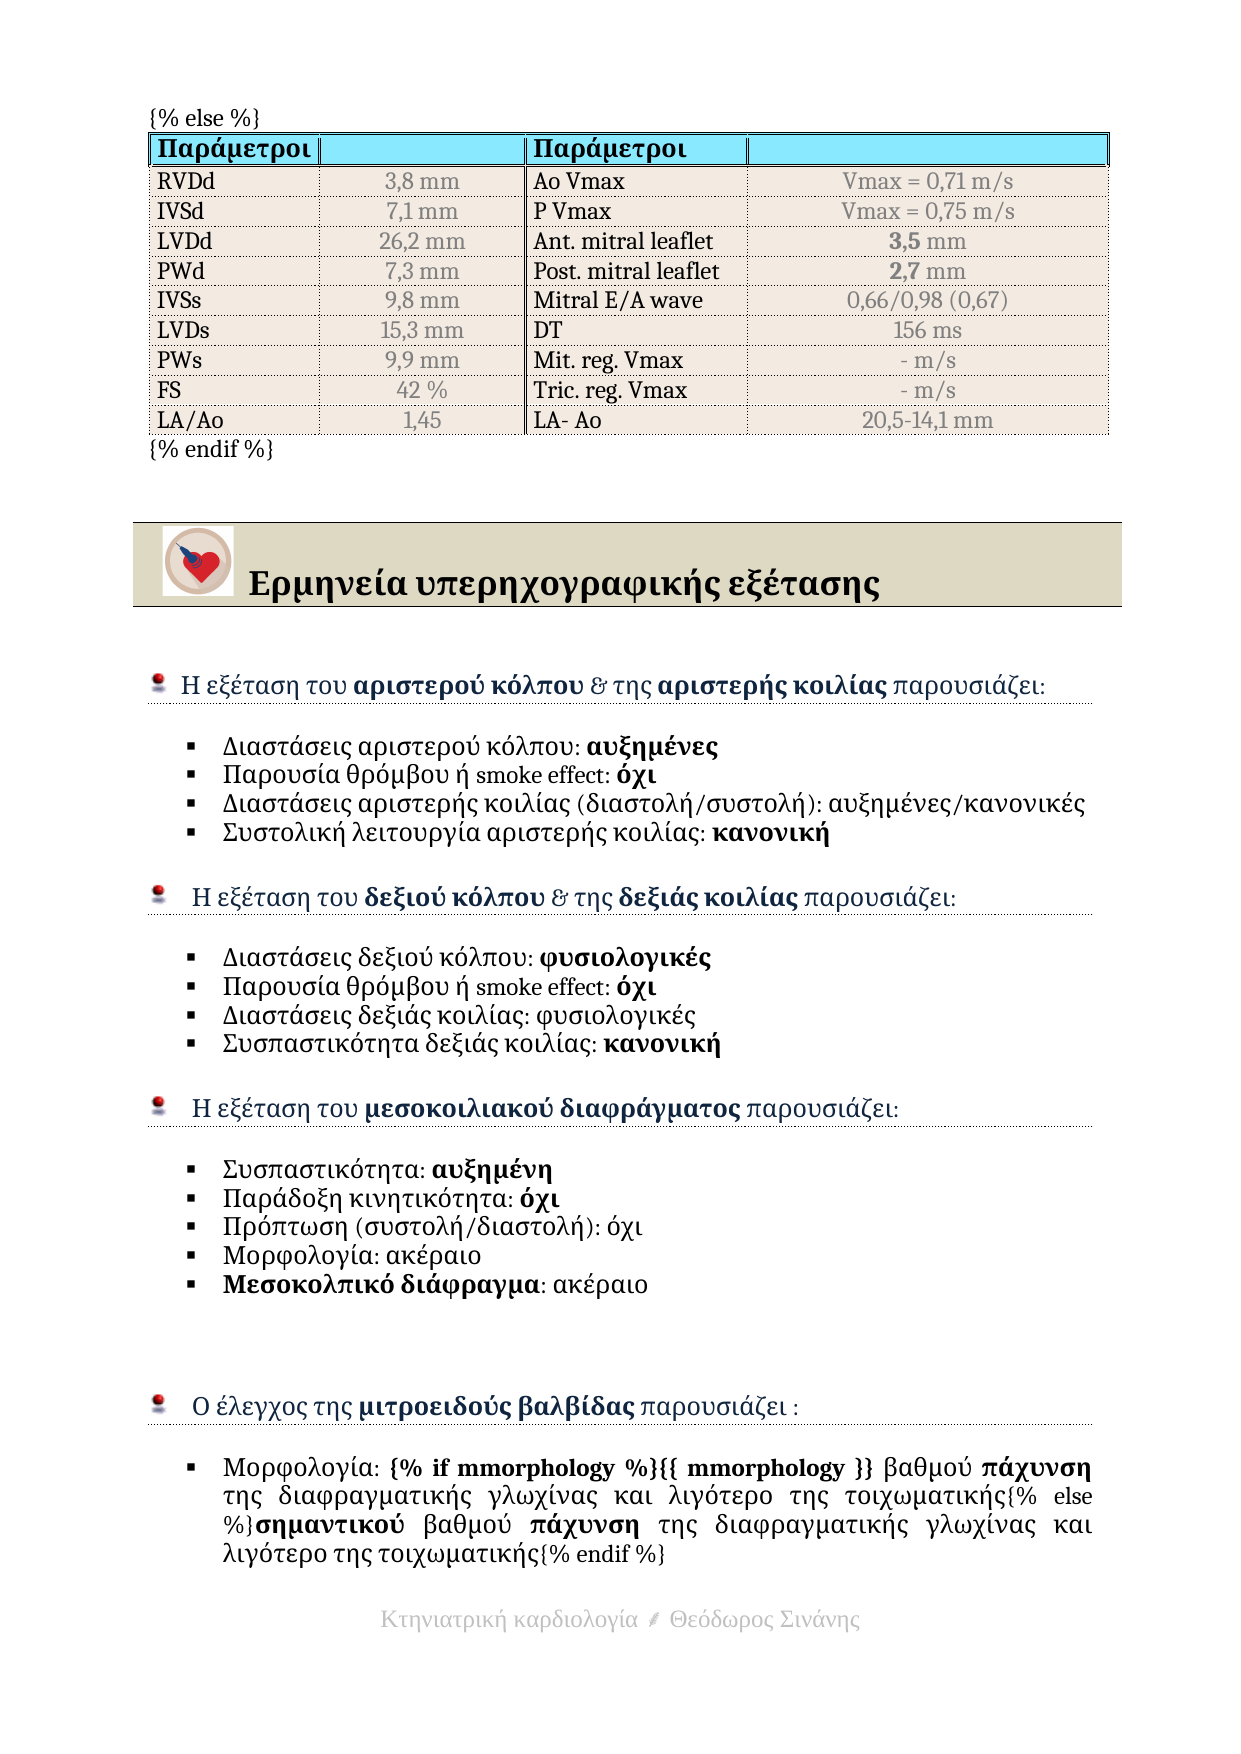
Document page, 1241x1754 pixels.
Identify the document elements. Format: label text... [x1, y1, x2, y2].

list Διαστάσεις αριστερού κόλπου: αυξημένες [185, 733, 1092, 761]
table_cell 26,2 mm [319, 226, 524, 256]
table_cell LVDs [149, 315, 319, 345]
table_cell Post. mitral leaflet [527, 256, 747, 285]
table_cell Ao Vmax [527, 167, 747, 196]
table_header Παράμετροι [526, 135, 747, 164]
list Συστολική λειτουργία αριστερής κοιλίας: κανονική [185, 819, 1092, 848]
table_cell LA- Ao [527, 405, 747, 434]
text {% else %} [148, 103, 1092, 132]
table_cell Mit. reg. Vmax [527, 345, 747, 375]
table_cell 9,8 mm [319, 285, 524, 315]
list Παρουσία θρόμβου ή smoke effect: όχι [185, 761, 1092, 790]
table_cell 7,1 mm [319, 196, 524, 226]
table_cell 42 % [319, 375, 524, 404]
text Η εξέταση του δεξιού κόλπου & της δεξιάς κοιλίας παρουσιάζει: [148, 876, 1092, 915]
picture [147, 1385, 170, 1416]
table_cell 1,45 [319, 405, 524, 434]
table_header Παράμετροι [151, 135, 319, 164]
table_cell 3,8 mm [319, 167, 524, 196]
picture [147, 1087, 170, 1118]
table_cell LA/Ao [149, 405, 319, 434]
table_cell DT [527, 315, 747, 345]
table_cell IVSs [149, 285, 319, 315]
table_cell 20,5-14,1 mm [747, 405, 1109, 434]
text Η εξέταση του μεσοκοιλιακού διαφράγματος παρουσιάζει: [148, 1088, 1092, 1127]
table_cell FS [149, 375, 319, 404]
list Μορφολογία: ακέραιο [185, 1242, 1092, 1271]
table_cell 15,3 mm [319, 315, 524, 345]
table_cell PWs [149, 345, 319, 375]
table_cell 0,66/0,98 (0,67) [747, 285, 1109, 315]
table_cell IVSd [149, 196, 319, 226]
table_cell 3,5 mm [747, 226, 1109, 256]
list Συσπαστικότητα δεξιάς κοιλίας: κανονική [185, 1030, 1092, 1059]
list Πρόπτωση (συστολή/διαστολή): όχι [185, 1213, 1092, 1242]
picture [162, 526, 234, 596]
picture [147, 876, 170, 906]
text Ο έλεγχος της μιτροειδούς βαλβίδας παρουσιάζει : [148, 1386, 1092, 1425]
list Παρουσία θρόμβου ή smoke effect: όχι [185, 973, 1092, 1002]
subtitle Ερμηνεία υπερηχογραφικής εξέτασης [133, 523, 1122, 606]
list Διαστάσεις δεξιάς κοιλίας: φυσιολογικές [185, 1002, 1092, 1030]
table_cell Mitral E/A wave [527, 285, 747, 315]
table_header [319, 133, 526, 164]
table_cell 2,7 mm [747, 256, 1109, 285]
table_cell 7,3 mm [319, 256, 524, 285]
table_cell Vmax = 0,75 m/s [747, 196, 1109, 226]
table_cell Vmax = 0,71 m/s [747, 164, 1109, 196]
table_cell LVDd [149, 226, 319, 256]
table_cell PWd [149, 256, 319, 285]
table_header [747, 135, 1107, 164]
list Διαστάσεις δεξιού κόλπου: φυσιολογικές [185, 944, 1092, 973]
table_cell P Vmax [527, 196, 747, 226]
list Συσπαστικότητα: αυξημένη [185, 1156, 1092, 1184]
table_cell 156 ms [747, 315, 1109, 345]
picture [147, 664, 170, 695]
table_cell - m/s [747, 345, 1109, 375]
text Η εξέταση του αριστερού κόλπου & της αριστερής κοιλίας παρουσιάζει: [148, 665, 1092, 704]
table_cell Tric. reg. Vmax [527, 375, 747, 404]
table_cell - m/s [747, 375, 1109, 404]
list Μορφολογία: {% if mmorphology %}{{ mmorphology }} βαθμού πάχυνση της διαφραγματικής γλωχίνας και λιγότερο της τοιχωματικής{% else %}σημαντικού βαθμού πάχυνση της διαφραγματικής γλωχίνας και λιγότερο της τοιχωματικής{% endif %} [185, 1453, 1092, 1568]
list Διαστάσεις αριστερής κοιλίας (διαστολή/συστολή): αυξημένες/κανονικές [185, 790, 1092, 819]
list Παράδοξη κινητικότητα: όχι [185, 1184, 1092, 1213]
table_cell Ant. mitral leaflet [527, 226, 747, 256]
list Μεσοκολπικό διάφραγμα: ακέραιο [185, 1271, 1092, 1299]
table_cell 9,9 mm [319, 345, 524, 375]
table_cell RVDd [149, 164, 319, 196]
text {% endif %} [148, 435, 1092, 464]
